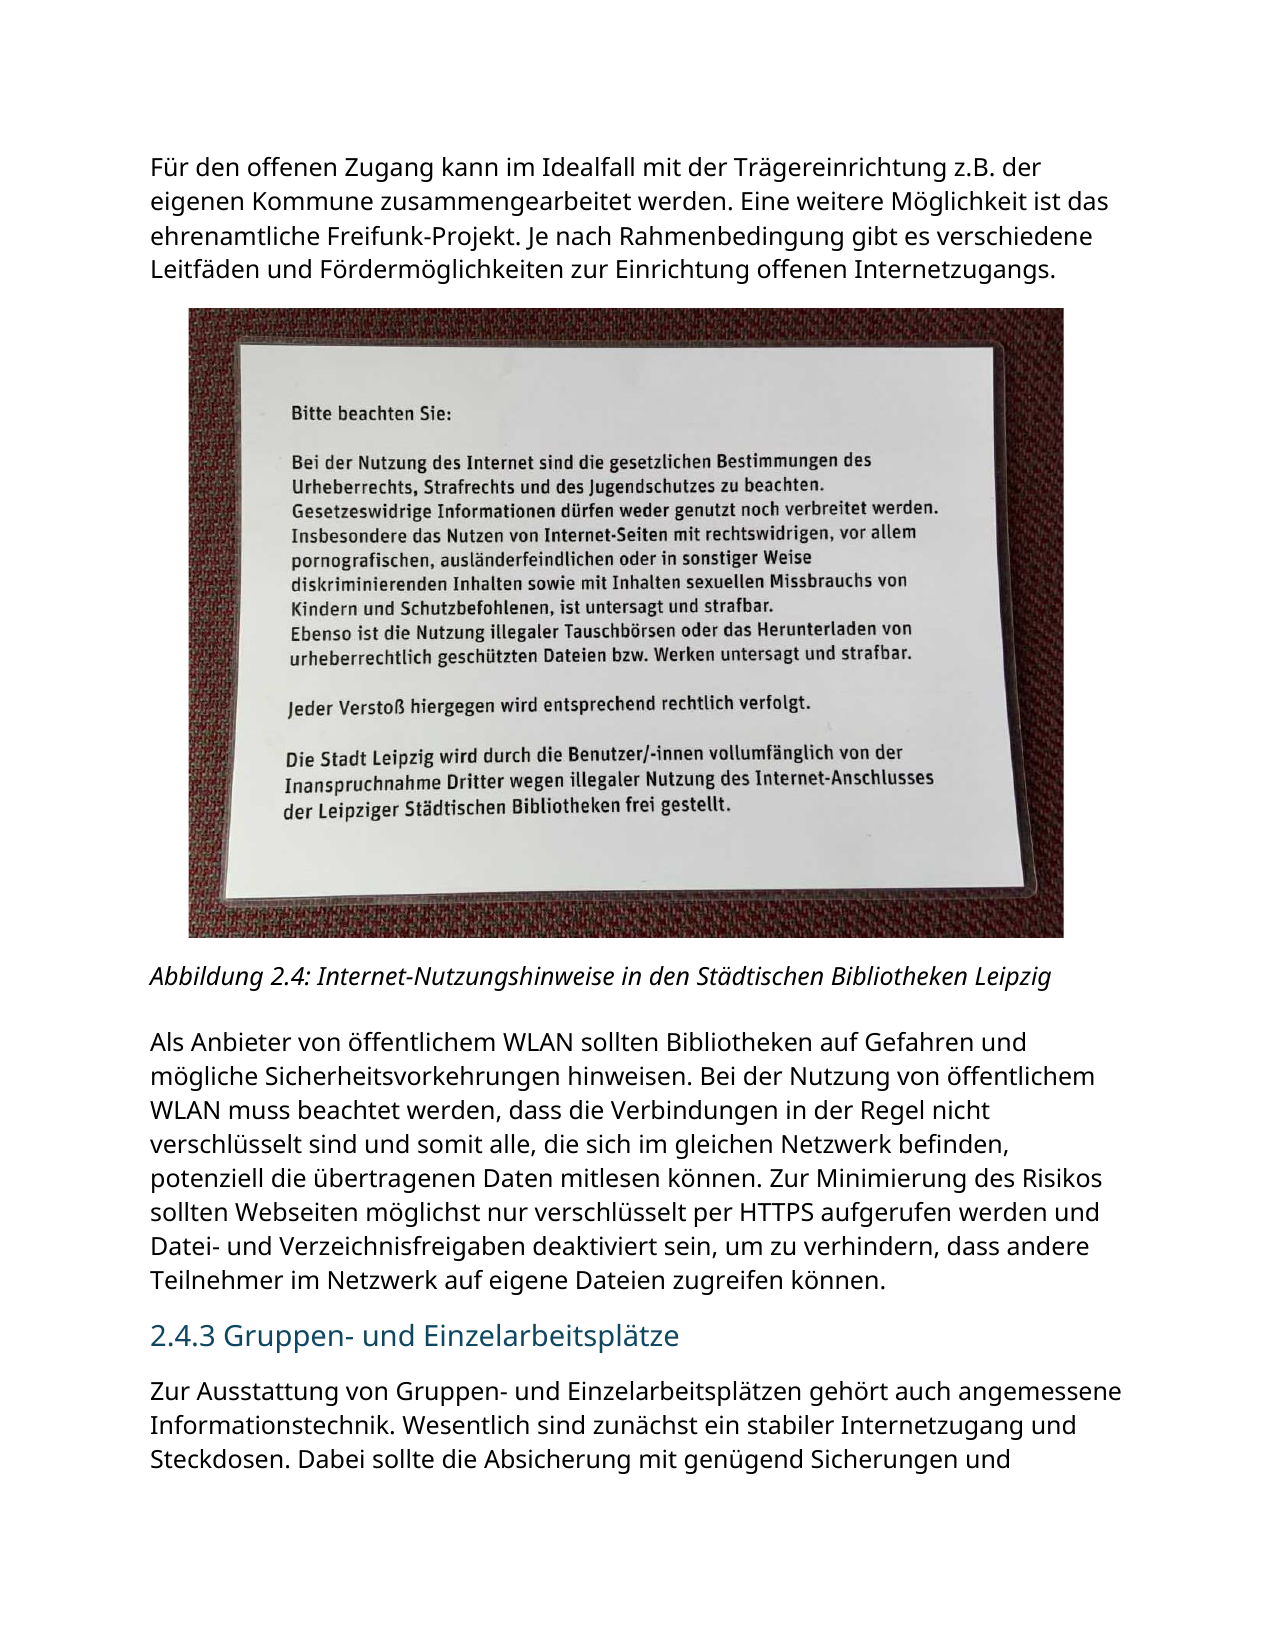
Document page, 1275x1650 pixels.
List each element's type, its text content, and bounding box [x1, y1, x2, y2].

text Für den offenen Zugang kann im Idealfall mit der Trägereinrichtung z.B. der eigenen Kommune zusammengearbeitet werden. Eine weitere Möglichkeit ist das ehrenamtliche Freifunk-Projekt. Je nach Rahmenbedingung gibt es verschiedene Leitfäden und Fördermöglichkeiten zur Einrichtung offenen Internetzugangs. [150, 150, 1125, 286]
picture [188, 308, 1064, 938]
text Als Anbieter von öffentlichem WLAN sollten Bibliotheken auf Gefahren und mögliche Sicherheitsvorkehrungen hinweisen. Bei der Nutzung von öffentlichem WLAN muss beachtet werden, dass die Verbindungen in der Regel nicht verschlüsselt sind und somit alle, die sich im gleichen Netzwerk befinden, potenziell die übertragenen Daten mitlesen können. Zur Minimierung des Risikos sollten Webseiten möglichst nur verschlüsselt per HTTPS aufgerufen werden und Datei- und Verzeichnisfreigaben deaktiviert sein, um zu verhindern, dass andere Teilnehmer im Netzwerk auf eigene Dateien zugreifen können. [150, 1024, 1125, 1297]
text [150, 1374, 1125, 1476]
table_header Abbildung 2.4: Internet-Nutzungshinweise in den Städtischen Bibliotheken Leipzig [139, 305, 1114, 1005]
subtitle 2.4.3 Gruppen- und Einzelarbeitsplätze [150, 1315, 1125, 1355]
